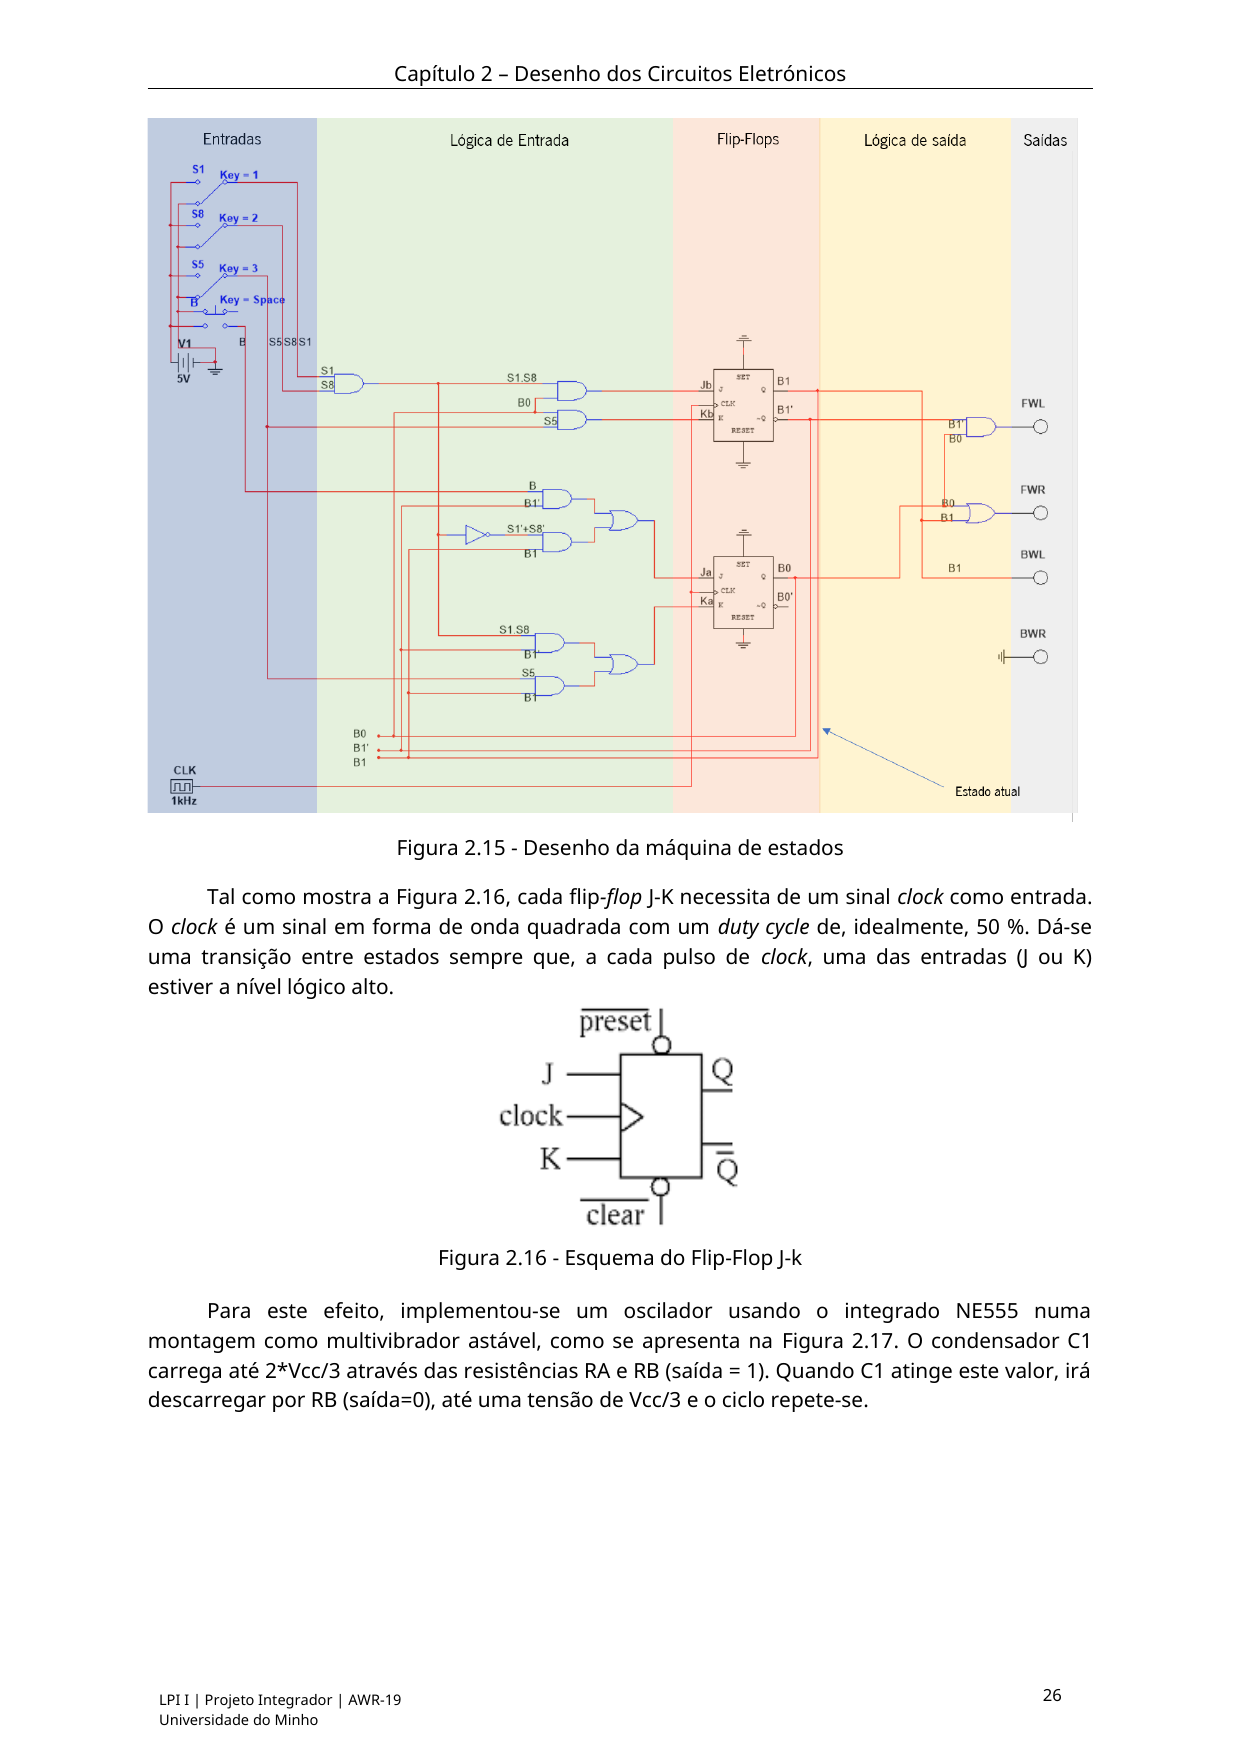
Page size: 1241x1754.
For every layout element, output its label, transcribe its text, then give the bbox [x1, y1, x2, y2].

picture [496, 1001, 744, 1231]
picture [147, 118, 1093, 822]
